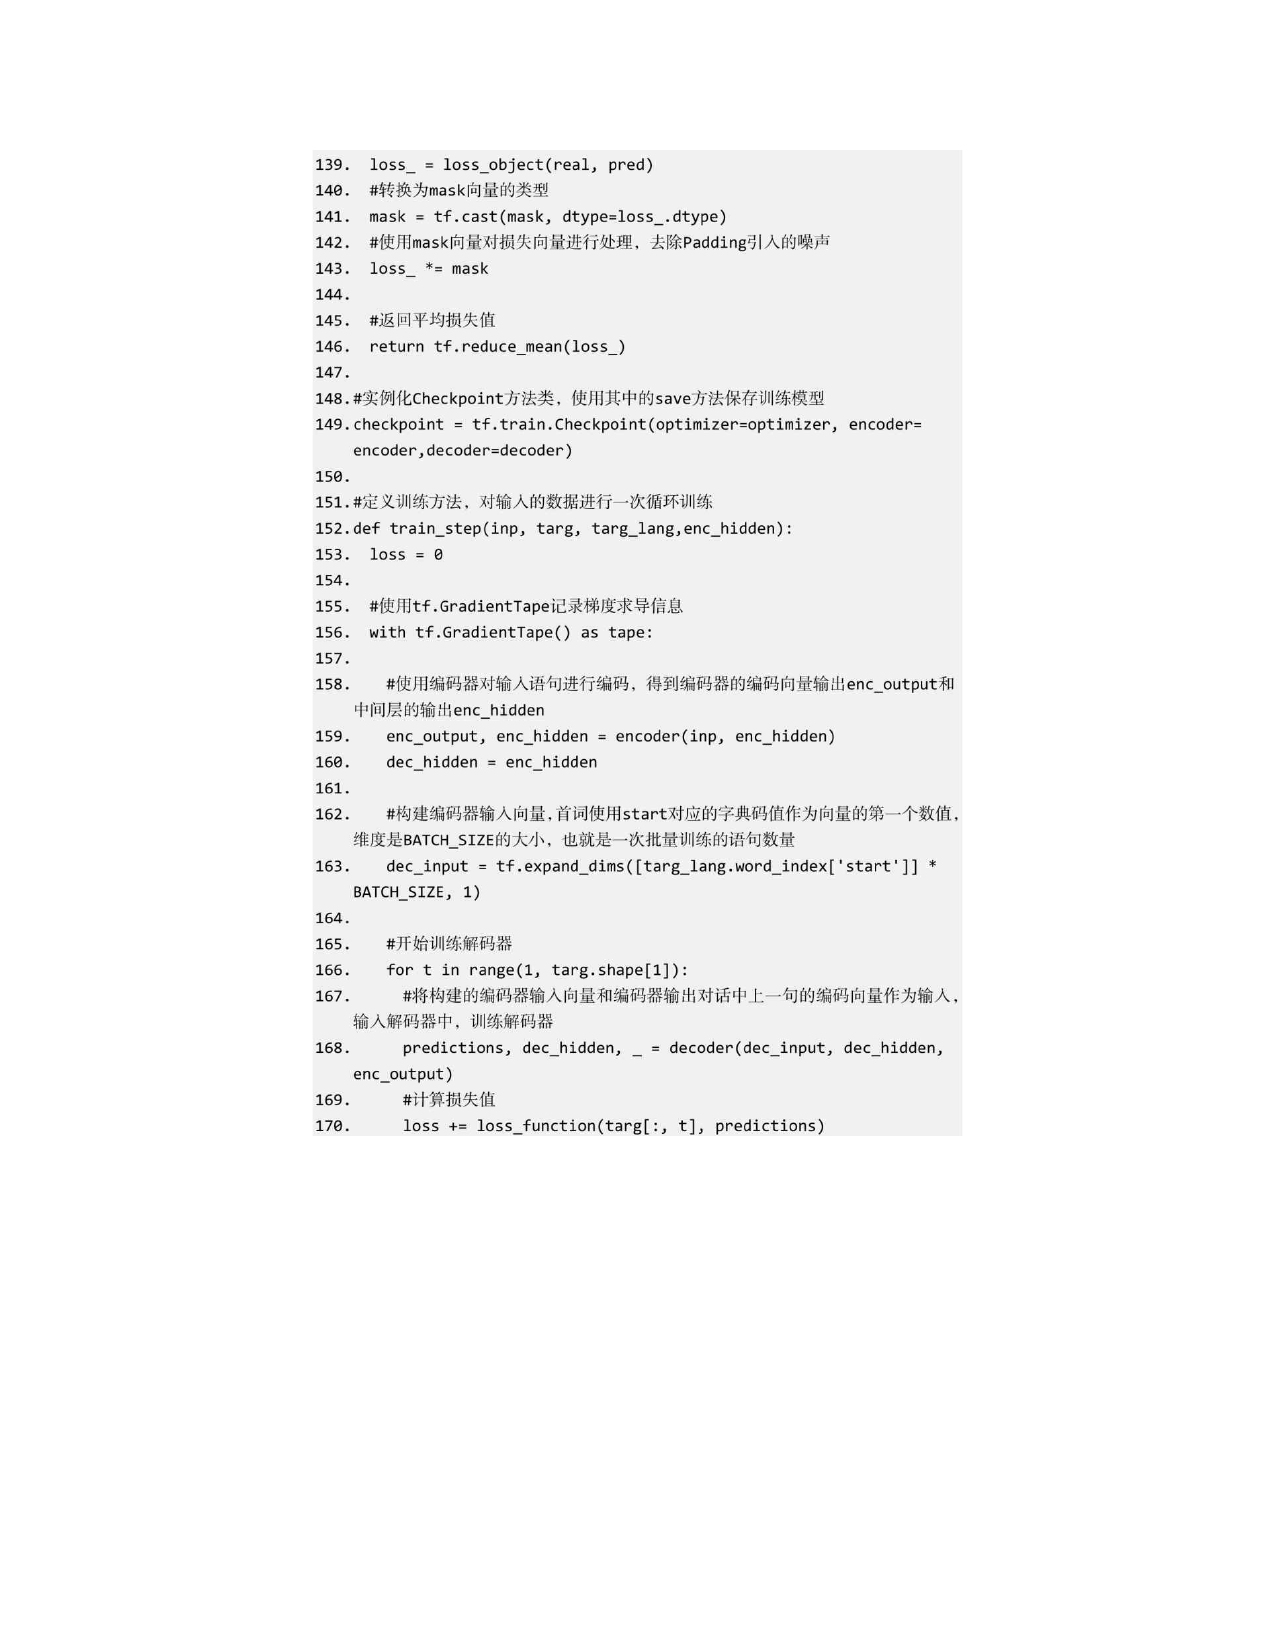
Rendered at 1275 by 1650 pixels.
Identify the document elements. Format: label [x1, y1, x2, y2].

picture [312, 150, 963, 1136]
